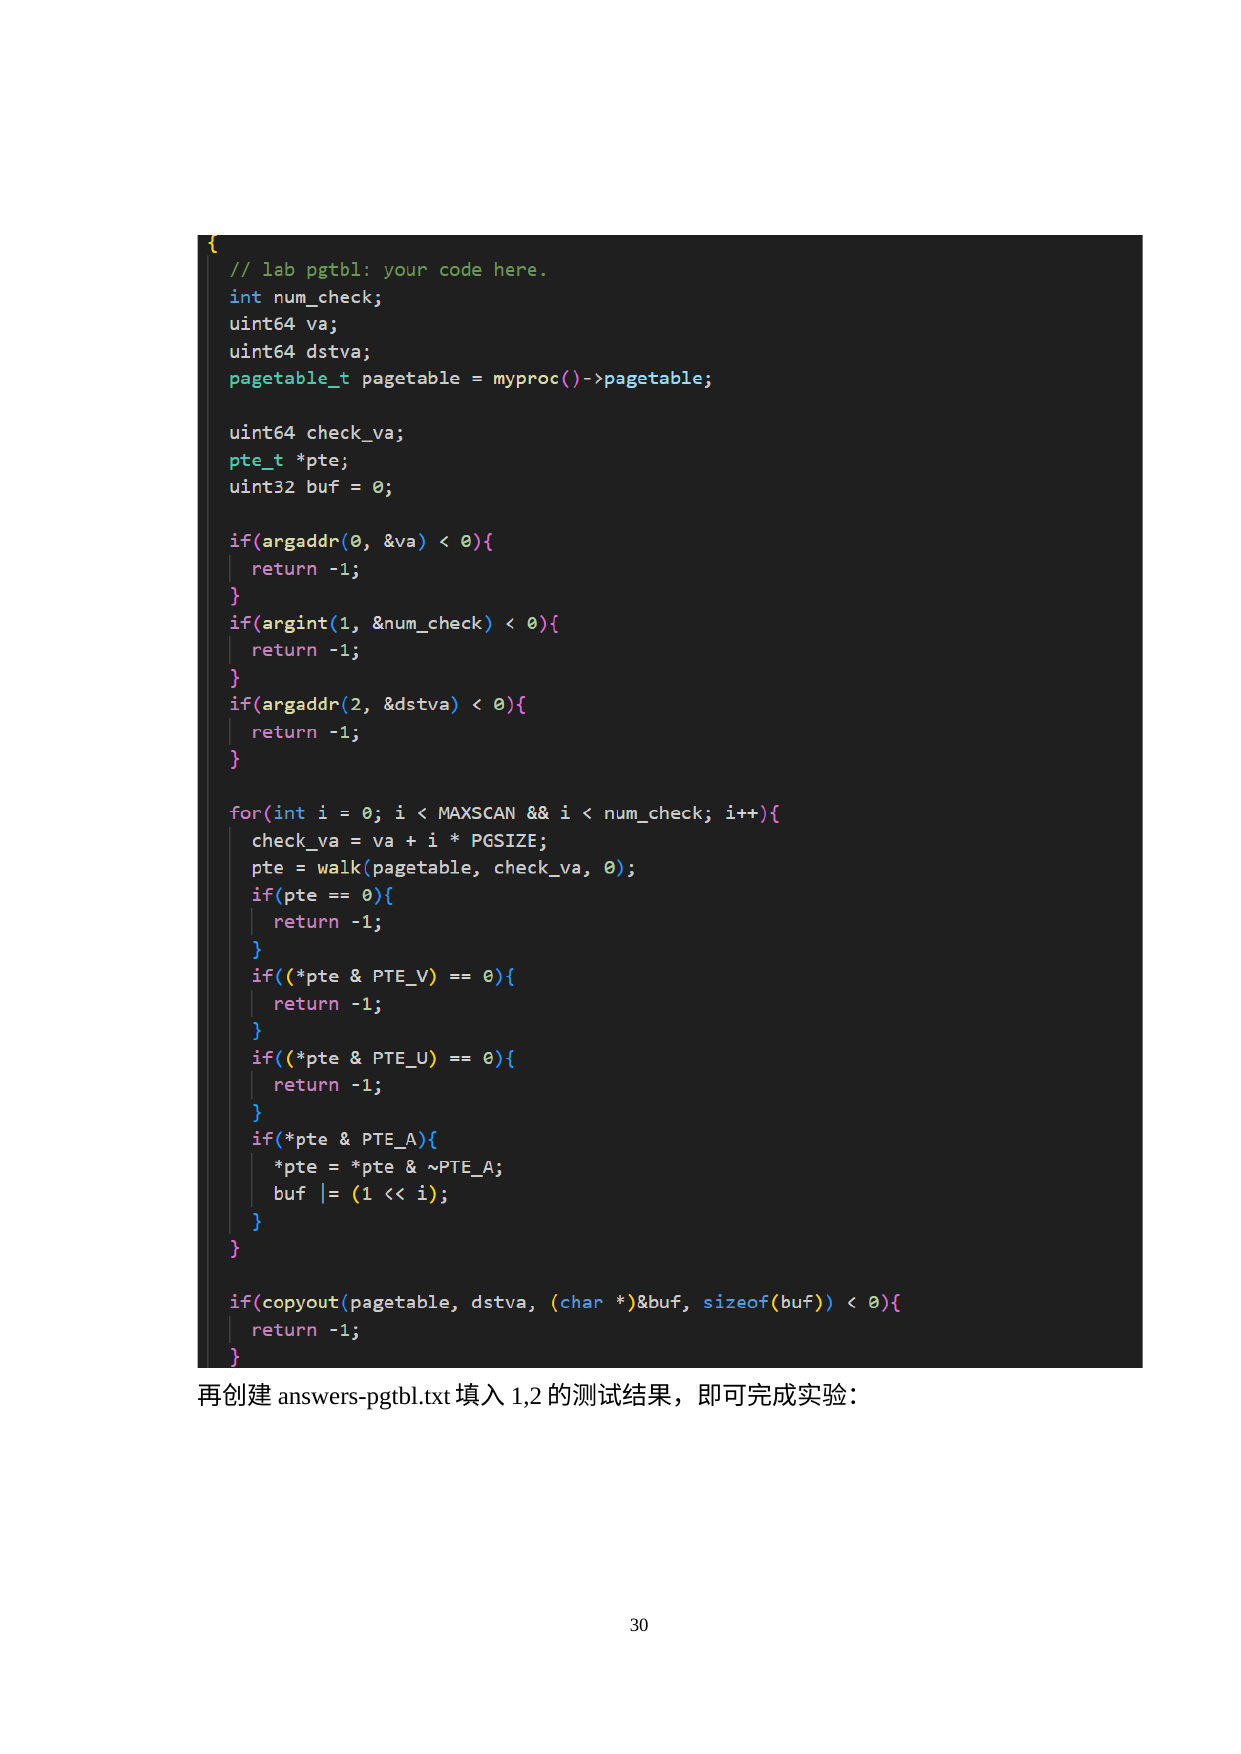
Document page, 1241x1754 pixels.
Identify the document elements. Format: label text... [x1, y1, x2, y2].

picture [197, 235, 1143, 1368]
text 再创建answers-pgtbl.txt填入1,2的测试结果，即可完成实验： [148, 1375, 1092, 1411]
